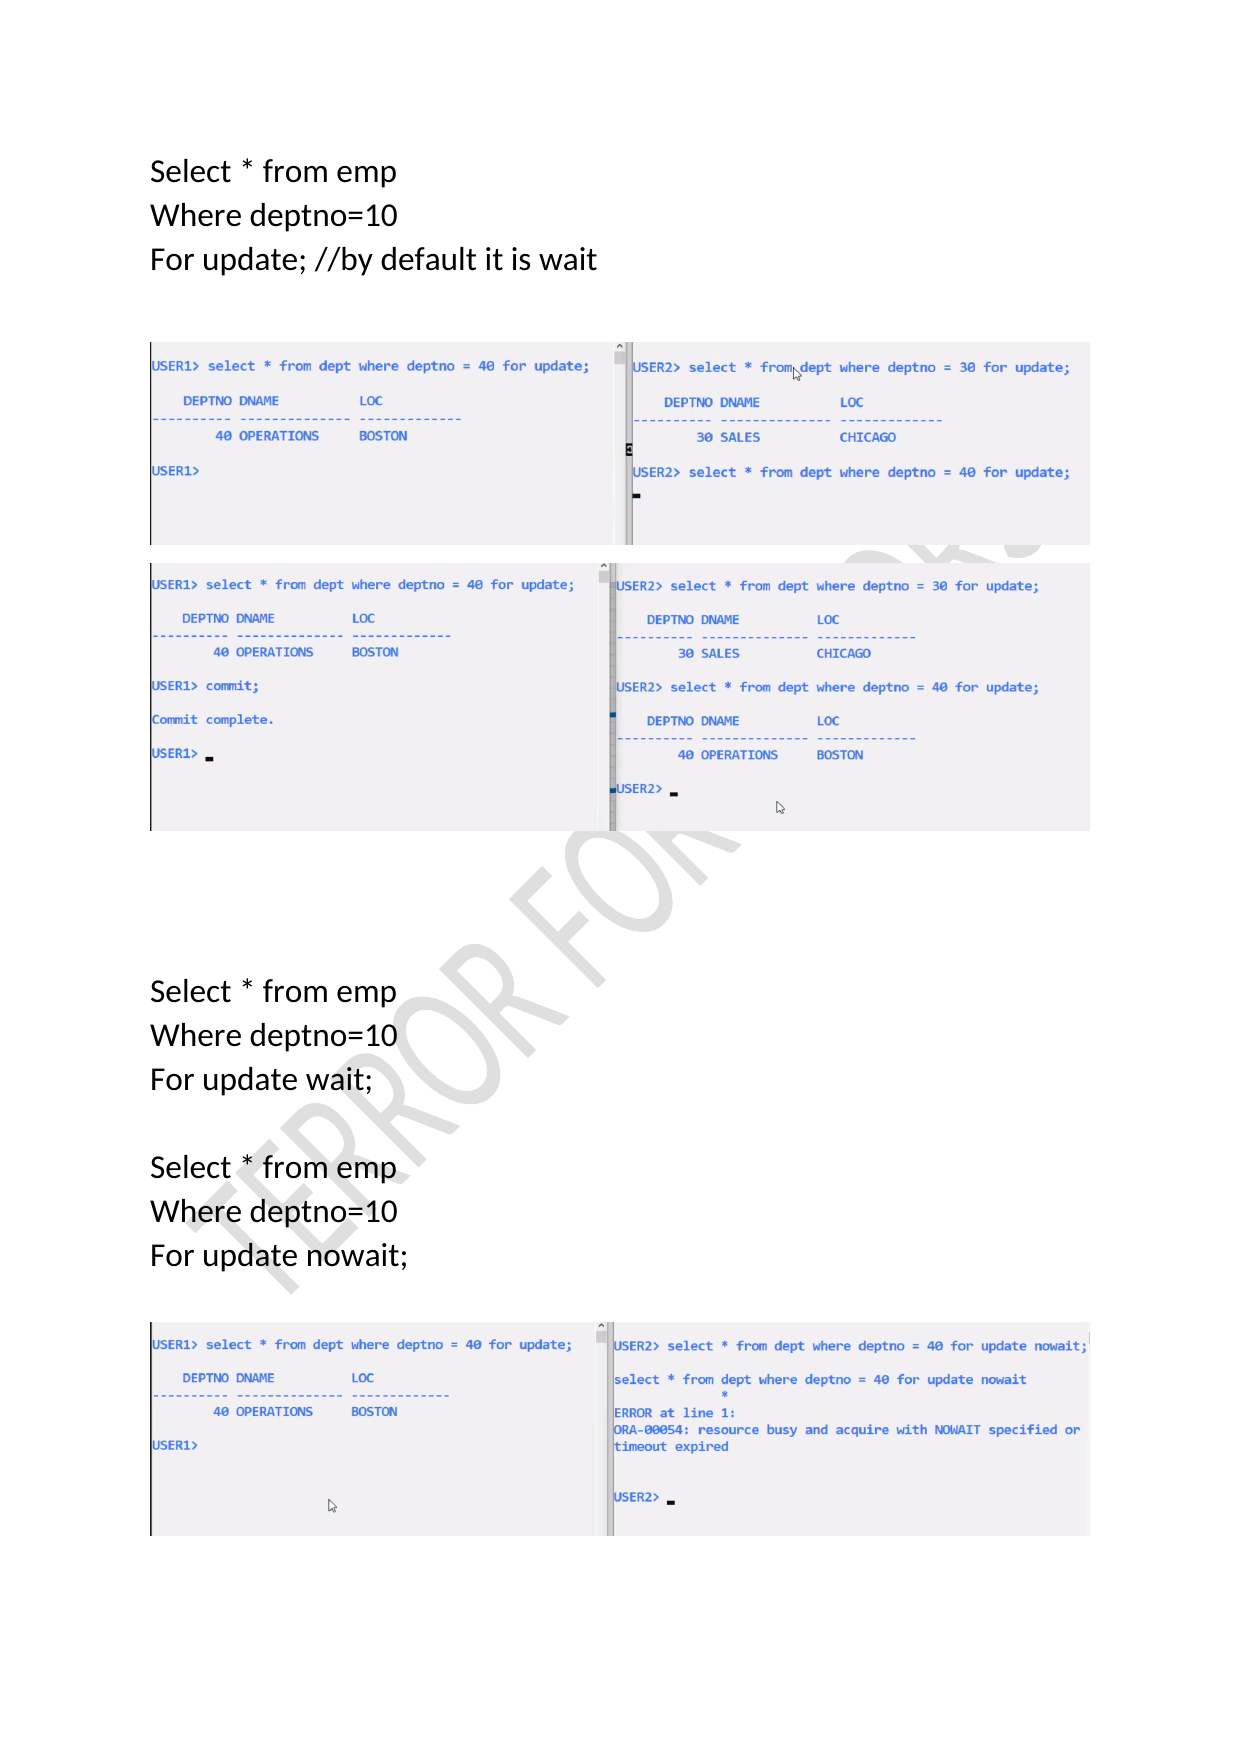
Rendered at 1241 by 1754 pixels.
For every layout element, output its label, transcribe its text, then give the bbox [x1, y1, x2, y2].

picture [150, 342, 1091, 545]
text Select * from emp [150, 1146, 1090, 1187]
text Where deptno=10 [150, 1014, 1090, 1055]
picture [150, 1322, 1091, 1536]
picture [150, 563, 1091, 831]
text For update wait; [150, 1058, 1090, 1099]
text Where deptno=10 [150, 1190, 1090, 1231]
text For update; //by default it is wait [150, 238, 1090, 279]
text For update nowait; [150, 1234, 1090, 1275]
text Select * from emp [150, 970, 1090, 1011]
text Select * from emp [150, 150, 1090, 191]
text Where deptno=10 [150, 194, 1090, 235]
